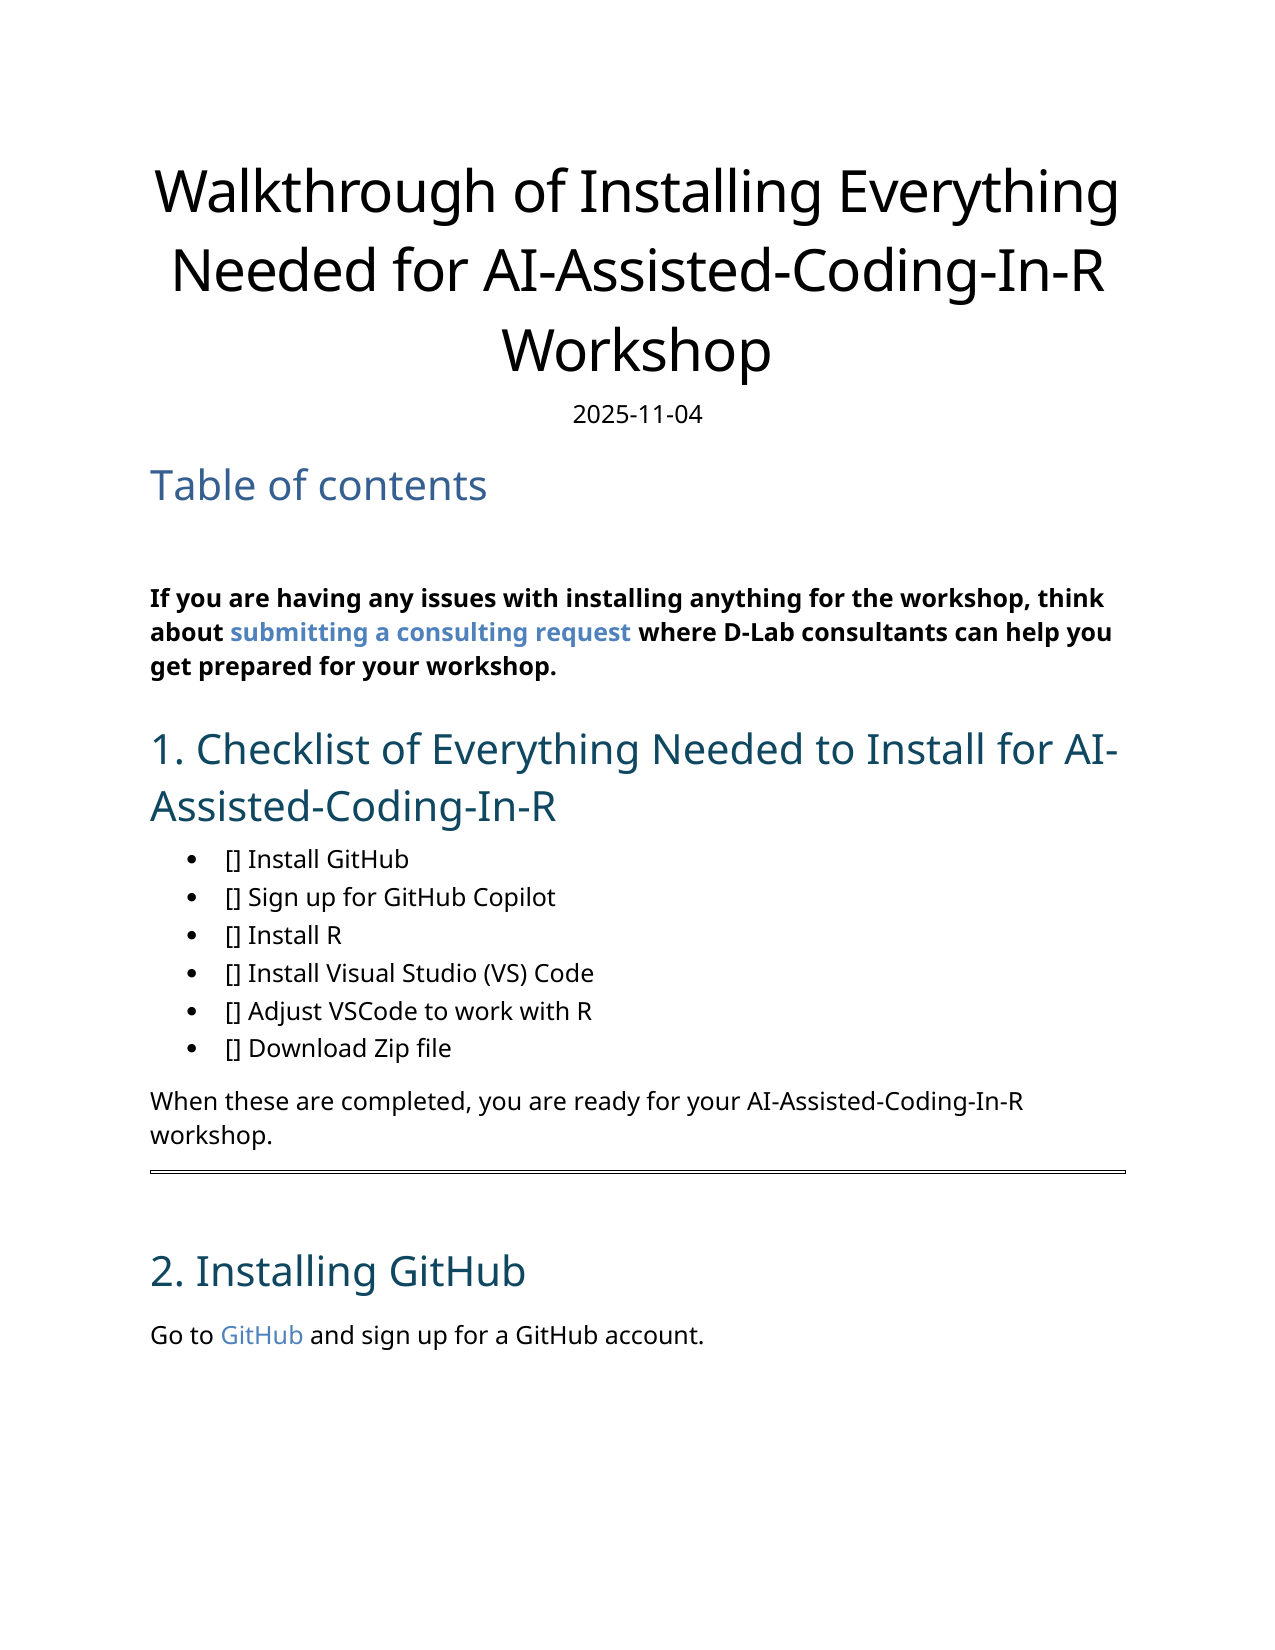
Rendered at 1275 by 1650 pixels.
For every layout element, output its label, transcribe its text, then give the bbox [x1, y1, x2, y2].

title Walkthrough of Installing Everything Needed for AI-Assisted-Coding-In-R Workshop [150, 150, 1125, 388]
list [] Install R [187, 917, 1125, 952]
list [] Install Visual Studio (VS) Code [187, 955, 1125, 989]
text Go to GitHub and sign up for a GitHub account. [150, 1318, 1125, 1352]
list [] Download Zip file [187, 1031, 1125, 1065]
list [] Adjust VSCode to work with R [187, 993, 1125, 1027]
subtitle 2. Installing GitHub [150, 1242, 1125, 1299]
text When these are completed, you are ready for your AI-Assisted-Coding-In-R workshop. [150, 1084, 1125, 1152]
list [] Install GitHub [187, 842, 1125, 876]
list [] Sign up for GitHub Copilot [187, 880, 1125, 914]
text If you are having any issues with installing anything for the workshop, think about submitting a consulting request where D-Lab consultants can help you get prepared for your workshop. [150, 580, 1125, 682]
text 2025-11-04 [150, 397, 1125, 431]
subtitle 1. Checklist of Everything Needed to Install for AI-Assisted-Coding-In-R [150, 720, 1125, 833]
